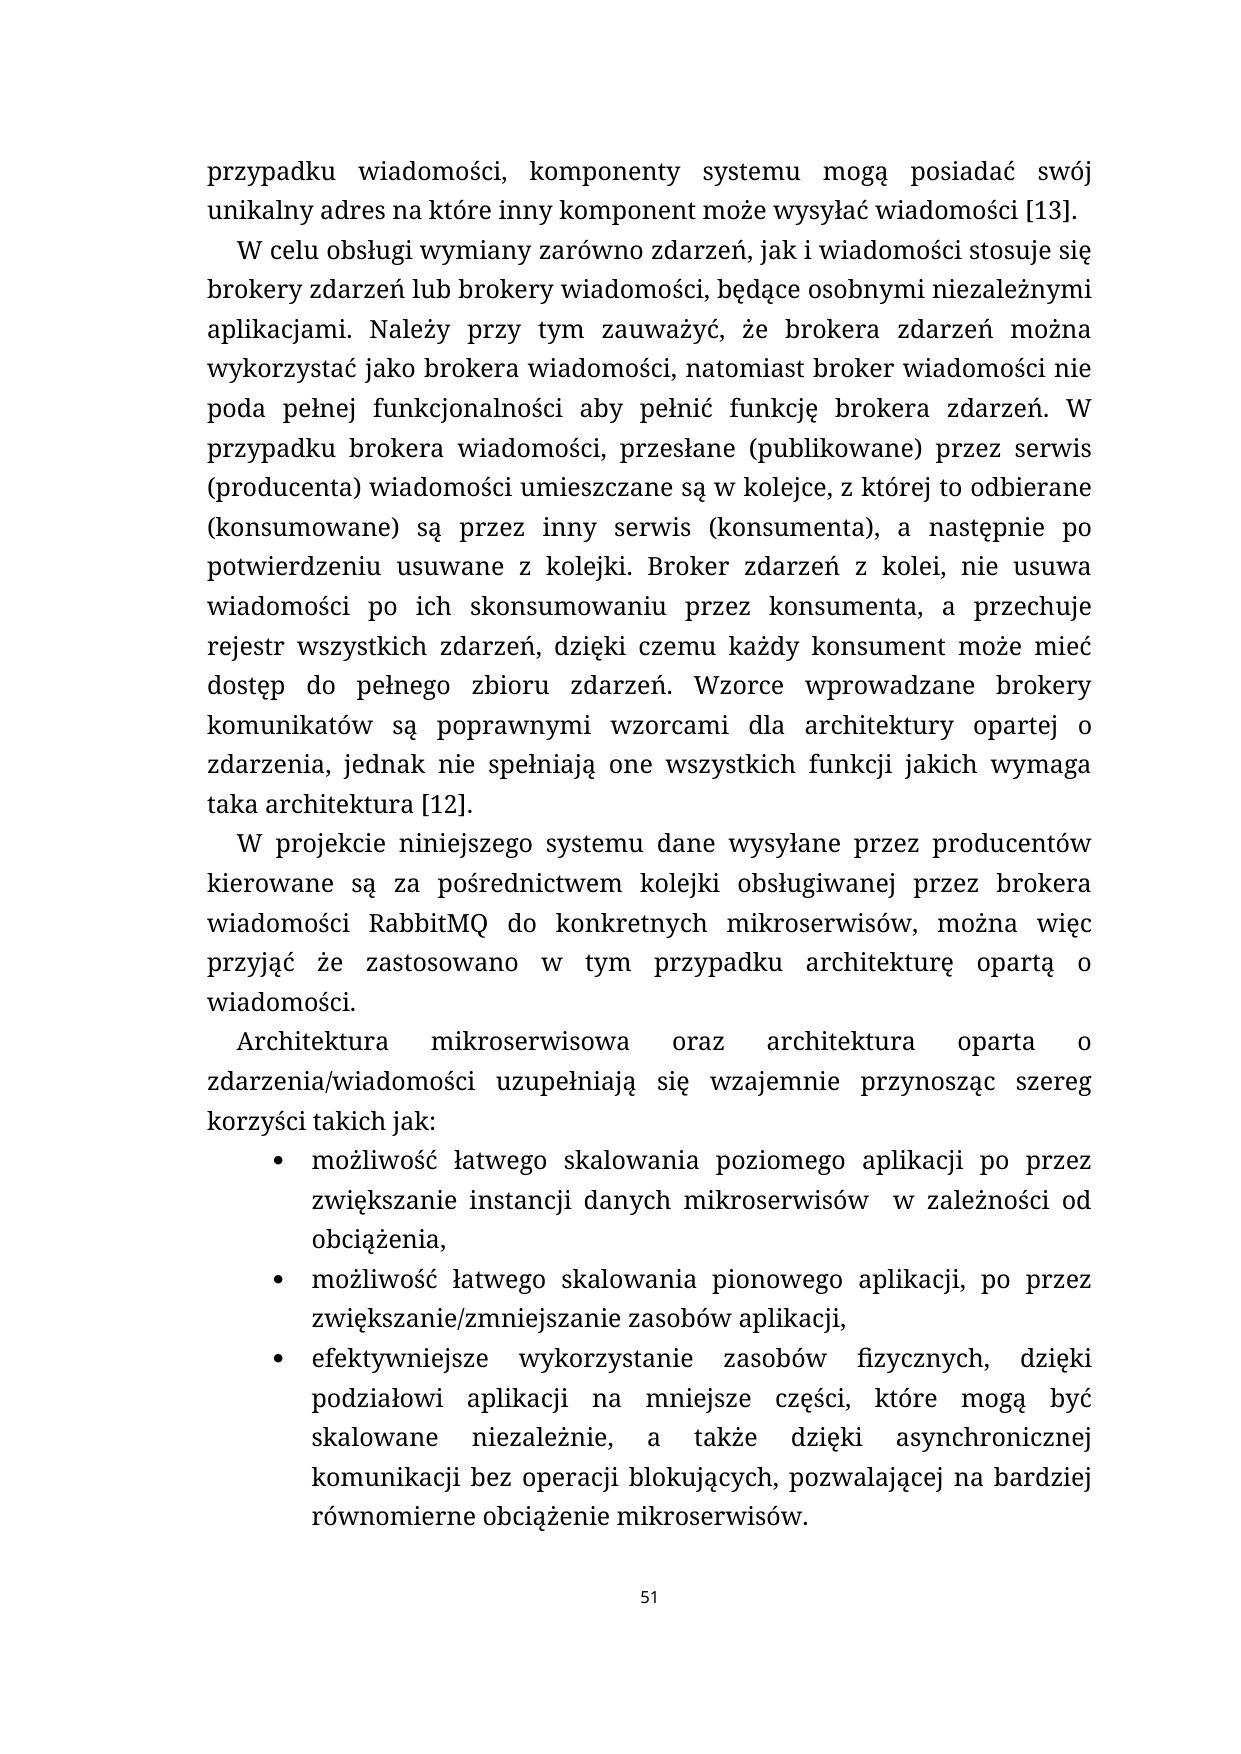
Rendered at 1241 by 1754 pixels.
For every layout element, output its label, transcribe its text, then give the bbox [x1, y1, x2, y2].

list możliwość łatwego skalowania pionowego aplikacji, po przez zwiększanie/zmniejszanie zasobów aplikacji, [274, 1256, 1092, 1335]
list efektywniejsze wykorzystanie zasobów fizycznych, dzięki podziałowi aplikacji na mniejsze części, które mogą być skalowane niezależnie, a także dzięki asynchronicznej komunikacji bez operacji blokujących, pozwalającej na bardziej równomierne obciążenie mikroserwisów. [274, 1335, 1092, 1533]
list możliwość łatwego skalowania poziomego aplikacji po przez zwiększanie instancji danych mikroserwisów w zależności od obciążenia, [274, 1137, 1092, 1256]
text Architektura mikroserwisowa oraz architektura oparta o zdarzenia/wiadomości uzupełniają się wzajemnie przynosząc szereg korzyści takich jak: [207, 1018, 1092, 1137]
text W projekcie niniejszego systemu dane wysyłane przez producentów kierowane są za pośrednictwem kolejki obsługiwanej przez brokera wiadomości RabbitMQ do konkretnych mikroserwisów, można więc przyjąć że zastosowano w tym przypadku architekturę opartą o wiadomości. [207, 821, 1092, 1018]
text W celu obsługi wymiany zarówno zdarzeń, jak i wiadomości stosuje się brokery zdarzeń lub brokery wiadomości, będące osobnymi niezależnymi aplikacjami. Należy przy tym zauważyć, że brokera zdarzeń można wykorzystać jako brokera wiadomości, natomiast broker wiadomości nie poda pełnej funkcjonalności aby pełnić funkcję brokera zdarzeń. W przypadku brokera wiadomości, przesłane (publikowane) przez serwis (producenta) wiadomości umieszczane są w kolejce, z której to odbierane (konsumowane) są przez inny serwis (konsumenta), a następnie po potwierdzeniu usuwane z kolejki. Broker zdarzeń z kolei, nie usuwa wiadomości po ich skonsumowaniu przez konsumenta, a przechuje rejestr wszystkich zdarzeń, dzięki czemu każdy konsument może mieć dostęp do pełnego zbioru zdarzeń. Wzorce wprowadzane brokery komunikatów są poprawnymi wzorcami dla architektury opartej o zdarzenia, jednak nie spełniają one wszystkich funkcji jakich wymaga taka architektura. [207, 227, 1092, 821]
